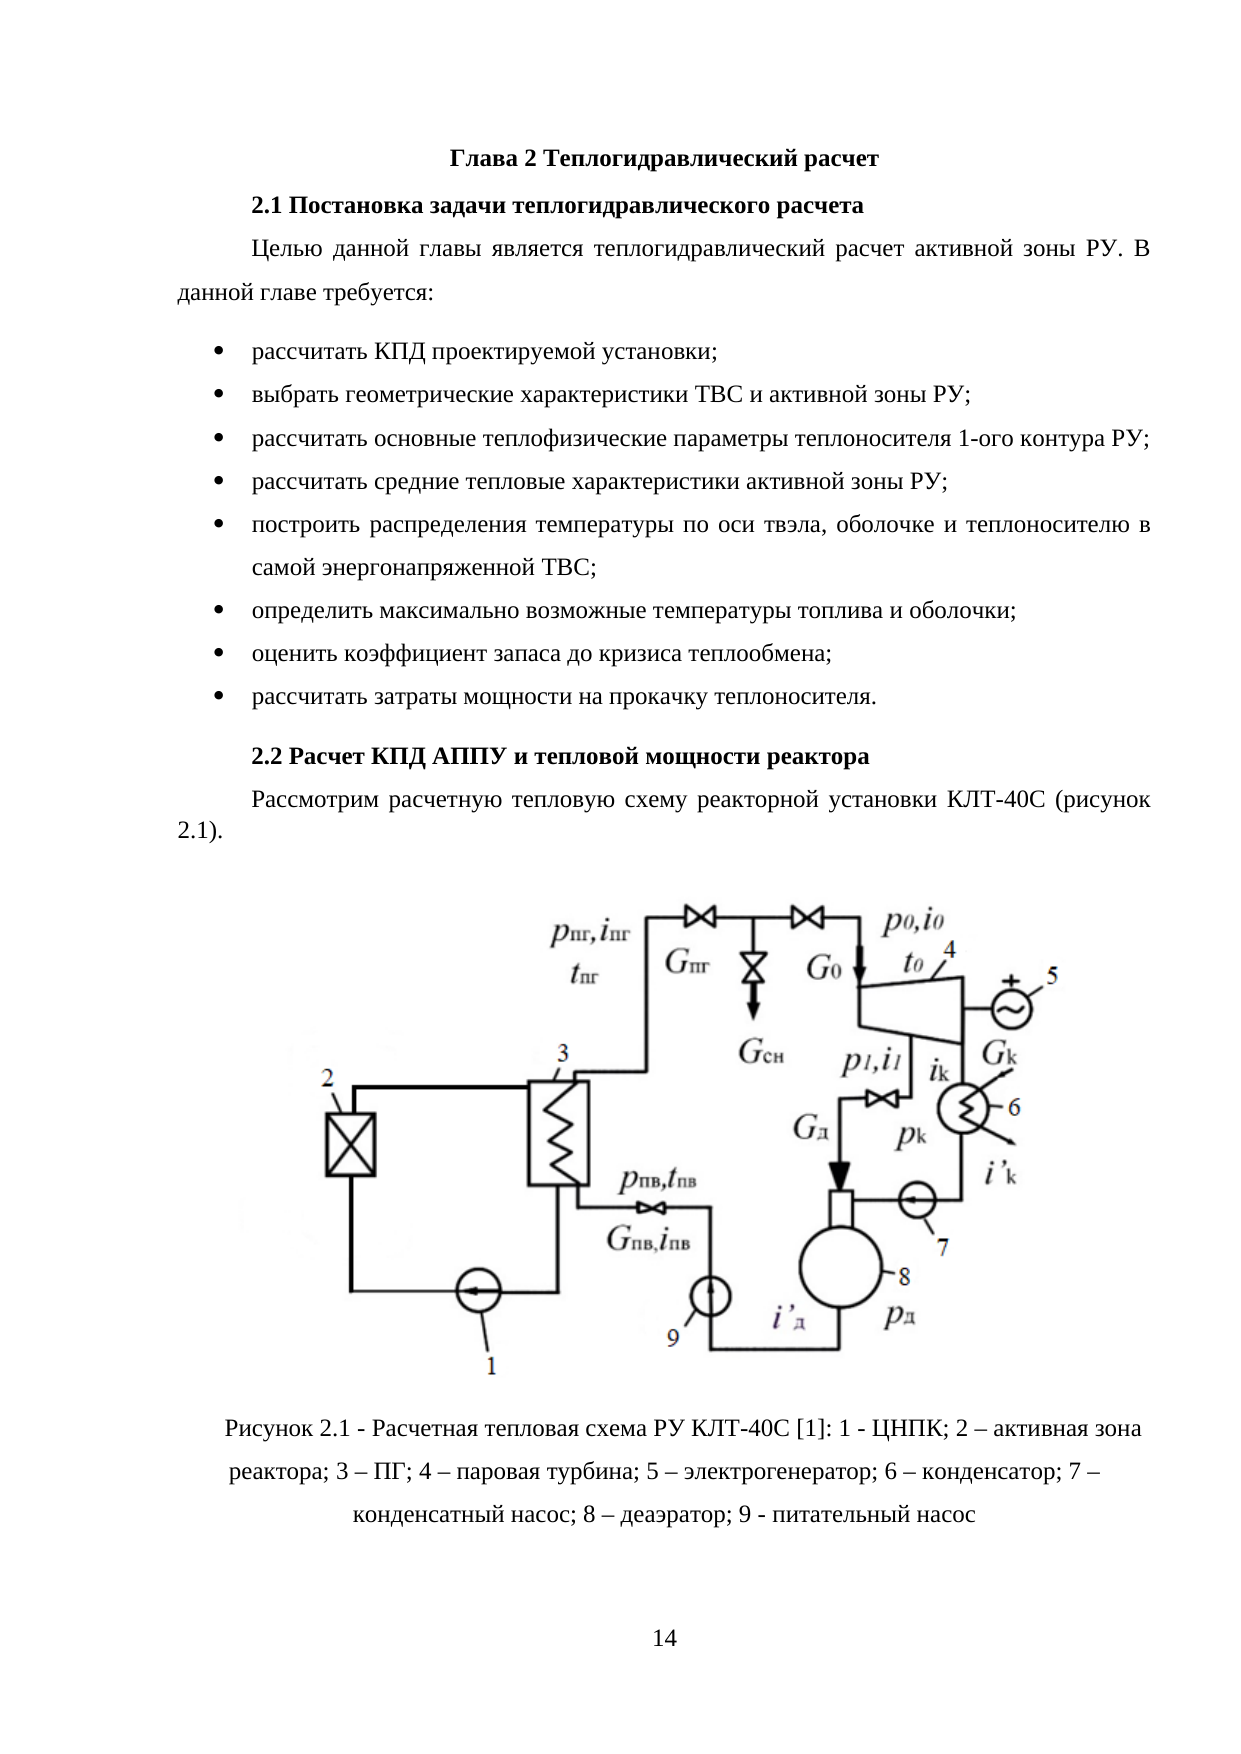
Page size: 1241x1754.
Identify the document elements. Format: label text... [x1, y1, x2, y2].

list определить максимально возможные температуры топлива и оболочки; [214, 595, 1152, 624]
text Целью данной главы является теплогидравлический расчет активной зоны РУ. В данной главе требуется: [177, 233, 1152, 305]
list оценить коэффициент запаса до кризиса теплообмена; [214, 638, 1152, 667]
subtitle 2.2 Расчет КПД АППУ и тепловой мощности реактора [177, 741, 1152, 770]
list выбрать геометрические характеристики ТВС и активной зоны РУ; [214, 379, 1152, 408]
picture [216, 863, 1112, 1382]
subtitle 2.1 Постановка задачи теплогидравлического расчета [177, 190, 1152, 219]
text Рассмотрим расчетную тепловую схему реакторной установки КЛТ-40С (рисунок 2.1). [177, 784, 1152, 844]
list рассчитать основные теплофизические параметры теплоносителя 1-ого контура РУ; [214, 423, 1152, 451]
list рассчитать средние тепловые характеристики активной зоны РУ; [214, 466, 1152, 494]
list рассчитать затраты мощности на прокачку теплоносителя. [214, 681, 1152, 710]
list построить распределения температуры по оси твэла, оболочке и теплоносителю в самой энергонапряженной ТВС; [214, 509, 1152, 581]
text Рисунок 2.1 - Расчетная тепловая схема РУ КЛТ-40С [1]: 1 - ЦНПК; 2 – активная зона реактора; 3 – ПГ; 4 – паровая турбина; 5 – электрогенератор; 6 – конденсатор; 7 – конденсатный насос; 8 – деаэратор; 9 - питательный насос [177, 1413, 1152, 1528]
list рассчитать КПД проектируемой установки; [214, 336, 1152, 365]
subtitle Глава 2 Теплогидравлический расчет [177, 143, 1152, 172]
